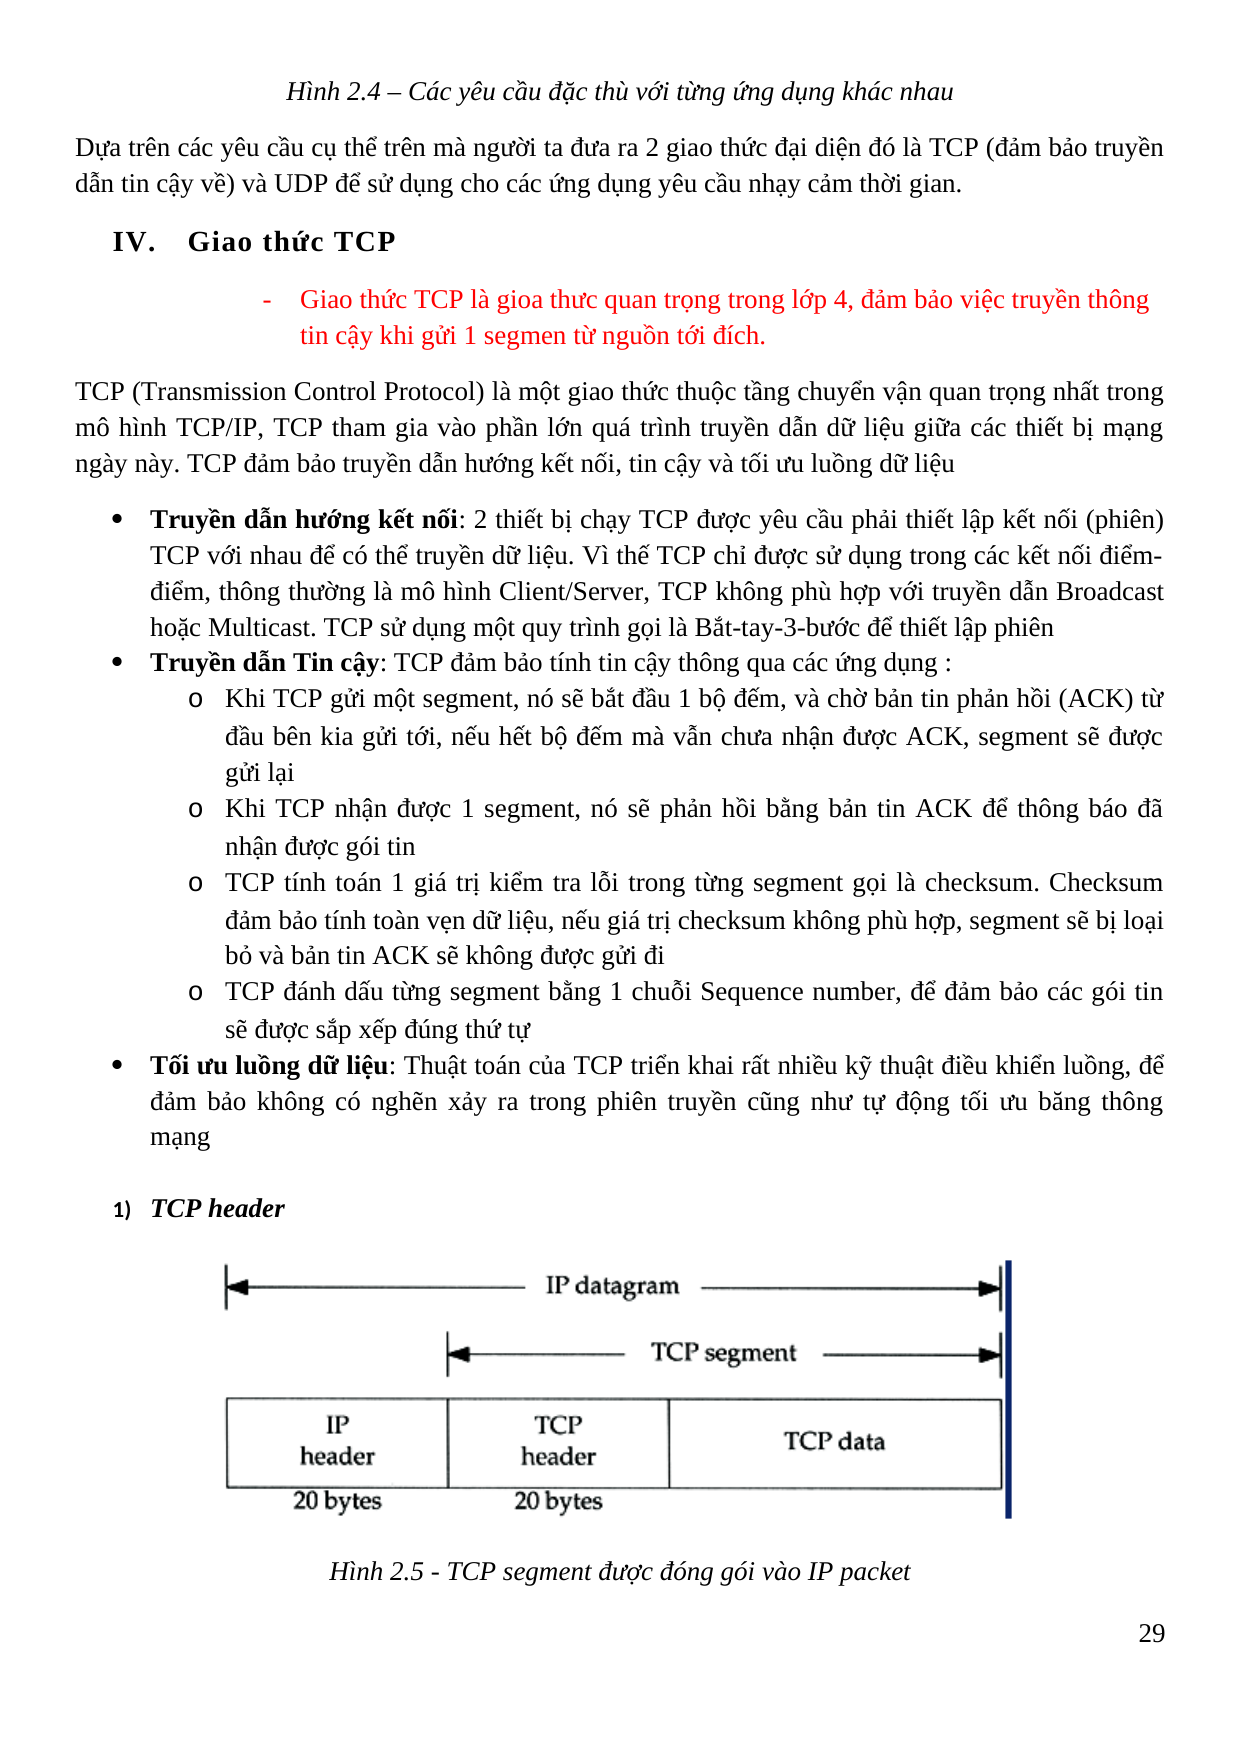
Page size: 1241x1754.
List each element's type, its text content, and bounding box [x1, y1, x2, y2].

list Truyền dẫn hướng kết nối: 2 thiết bị chạy TCP được yêu cầu phải thiết lập kết nối (phiên) TCP với nhau để có thể truyền dữ liệu. Vì thế TCP chỉ được sử dụng trong các kết nối điểm-điểm, thông thường là mô hình Client/Server, TCP không phù hợp với truyền dẫn Broadcast hoặc Multicast. TCP sử dụng một quy trình gọi là Bắt-tay-3-bước để thiết lập phiên [112, 503, 1165, 642]
list Tối ưu luồng dữ liệu: Thuật toán của TCP triển khai rất nhiều kỹ thuật điều khiển luồng, để đảm bảo không có nghẽn xảy ra trong phiên truyền cũng như tự động tối ưu băng thông mạng [112, 1049, 1165, 1152]
picture [206, 1248, 1034, 1530]
list Giao thức TCP là gioa thưc quan trọng trong lớp 4, đảm bảo việc truyền thông tin cậy khi gửi 1 segmen từ nguồn tới đích. [262, 283, 1165, 350]
list Khi TCP nhận được 1 segment, nó sẽ phản hồi bằng bản tin ACK để thông báo đã nhận được gói tin [187, 792, 1165, 861]
list Truyền dẫn Tin cậy: TCP đảm bảo tính tin cậy thông qua các ứng dụng : [112, 647, 1165, 678]
text Hình 2.5 - TCP segment được đóng gói vào IP packet [75, 1555, 1165, 1586]
list TCP đánh dấu từng segment bằng 1 chuỗi Sequence number, để đảm bảo các gói tin sẽ được sắp xếp đúng thứ tự [187, 975, 1165, 1044]
list Khi TCP gửi một segment, nó sẽ bắt đầu 1 bộ đếm, và chờ bản tin phản hồi (ACK) từ đầu bên kia gửi tới, nếu hết bộ đếm mà vẫn chưa nhận được ACK, segment sẽ được gửi lại [187, 682, 1165, 787]
list TCP tính toán 1 giá trị kiểm tra lỗi trong từng segment gọi là checksum. Checksum đảm bảo tính toàn vẹn dữ liệu, nếu giá trị checksum không phù hợp, segment sẽ bị loại bỏ và bản tin ACK sẽ không được gửi đi [187, 866, 1165, 971]
text TCP (Transmission Control Protocol) là một giao thức thuộc tầng chuyển vận quan trọng nhất trong mô hình TCP/IP, TCP tham gia vào phần lớn quá trình truyền dẫn dữ liệu giữa các thiết bị mạng ngày này. TCP đảm bảo truyền dẫn hướng kết nối, tin cậy và tối ưu luồng dữ liệu [75, 376, 1165, 478]
list TCP header [112, 1192, 1165, 1223]
text Hình 2.4 – Các yêu cầu đặc thù với từng ứng dụng khác nhau [75, 75, 1165, 106]
text Dựa trên các yêu cầu cụ thể trên mà người ta đưa ra 2 giao thức đại diện đó là TCP (đảm bảo truyền dẫn tin cậy về) và UDP để sử dụng cho các ứng dụng yêu cầu nhạy cảm thời gian. [75, 132, 1165, 198]
subtitle Giao thức TCP [112, 224, 1165, 257]
